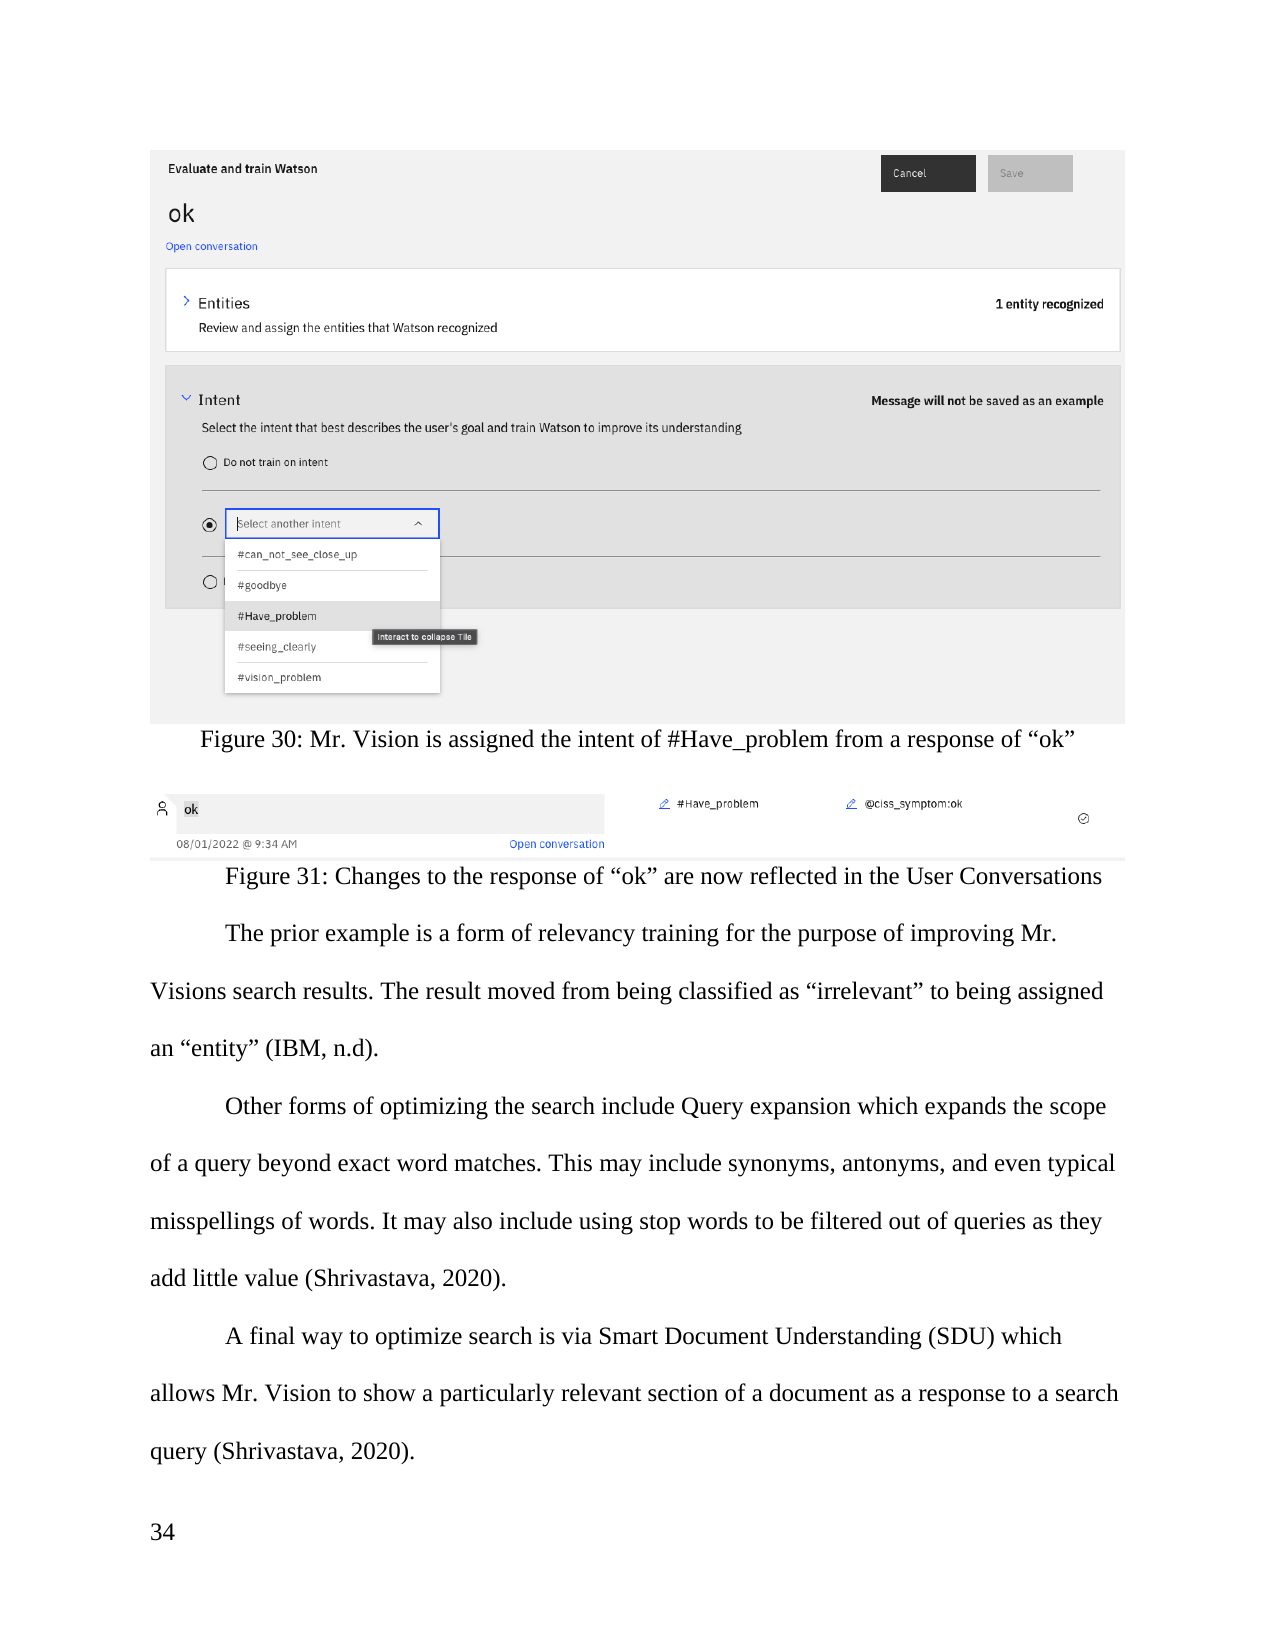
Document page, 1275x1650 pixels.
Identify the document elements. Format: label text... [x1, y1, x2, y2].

text The prior example is a form of relevancy training for the purpose of improving Mr. Visions search results. The result moved from being classified as “irrelevant” to being assigned an “entity” (IBM, n.d). [150, 918, 1125, 1062]
picture [150, 150, 1125, 724]
text Other forms of optimizing the search include Query expansion which expands the scope of a query beyond exact word matches. This may include synonyms, antonyms, and even typical misspellings of words. It may also include using stop words to be filtered out of queries as they add little value (Shrivastava, 2020). [150, 1091, 1125, 1292]
text Figure 31: Changes to the response of “ok” are now reflected in the User Conversations [150, 861, 1125, 890]
text A final way to optimize search is via Smart Document Understanding (SDU) which allows Mr. Vision to show a particularly relevant section of a document as a response to a search query (Shrivastava, 2020). [150, 1321, 1125, 1465]
text Figure 30: Mr. Vision is assigned the intent of #Have_problem from a response of “ok” [150, 724, 1125, 752]
picture [150, 781, 1125, 861]
